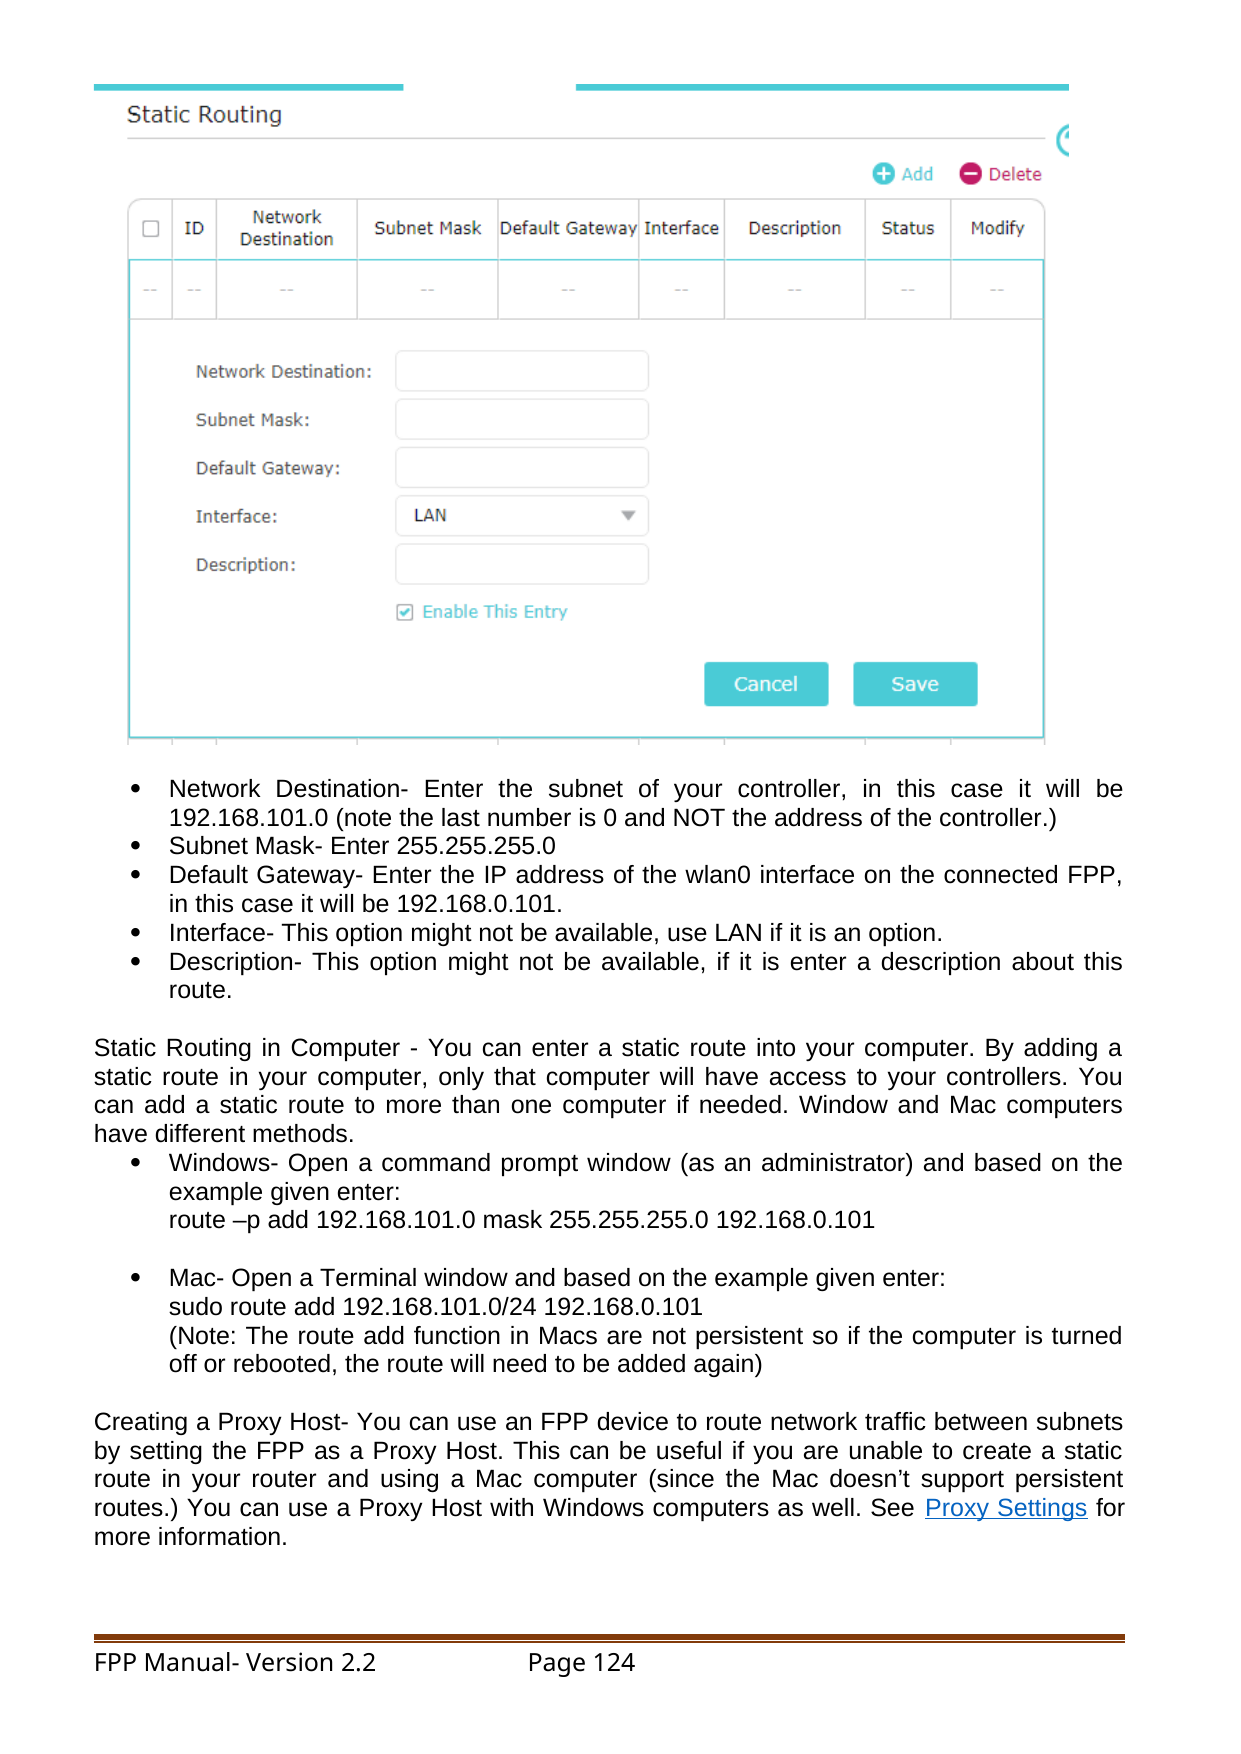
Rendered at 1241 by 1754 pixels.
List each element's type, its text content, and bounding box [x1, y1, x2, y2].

list Windows- Open a command prompt window (as an administrator) and based on the example given enter: [131, 1148, 1125, 1206]
list Description- This option might not be available, if it is enter a description about this route. [131, 947, 1125, 1004]
list Interface- This option might not be available, use LAN if it is an option. [131, 918, 1125, 947]
list Subnet Mask- Enter 255.255.255.0 [131, 831, 1125, 860]
text Creating a Proxy Host- You can use an FPP device to route network traffic between subnets by setting the FPP as a Proxy Host. This can be useful if you are unable to create a static route in your router and using a Mac computer (since the Mac doesn’t support persistent routes.) You can use a Proxy Host with Windows computers as well. See Proxy Settings for more information. [94, 1407, 1125, 1551]
text Static Routing in Computer - You can enter a static route into your computer. By adding a static route in your computer, only that computer will have access to your controllers. You can add a static route to more than one computer if needed. Window and Mac computers have different methods. [94, 1033, 1125, 1148]
list sudo route add 192.168.101.0/24 192.168.0.101 [169, 1292, 1125, 1321]
list route –p add 192.168.101.0 mask 255.255.255.0 192.168.0.101 [169, 1206, 1125, 1234]
list Network Destination- Enter the subnet of your controller, in this case it will be 192.168.101.0 (note the last number is 0 and NOT the address of the controller.) [131, 774, 1125, 831]
list Mac- Open a Terminal window and based on the example given enter: [131, 1263, 1125, 1292]
list (Note: The route add function in Macs are not persistent so if the computer is turned off or rebooted, the route will need to be added again) [169, 1321, 1125, 1378]
list Default Gateway- Enter the IP address of the wlan0 interface on the connected FPP, in this case it will be 192.168.0.101. [131, 860, 1125, 918]
picture [93, 84, 1069, 745]
